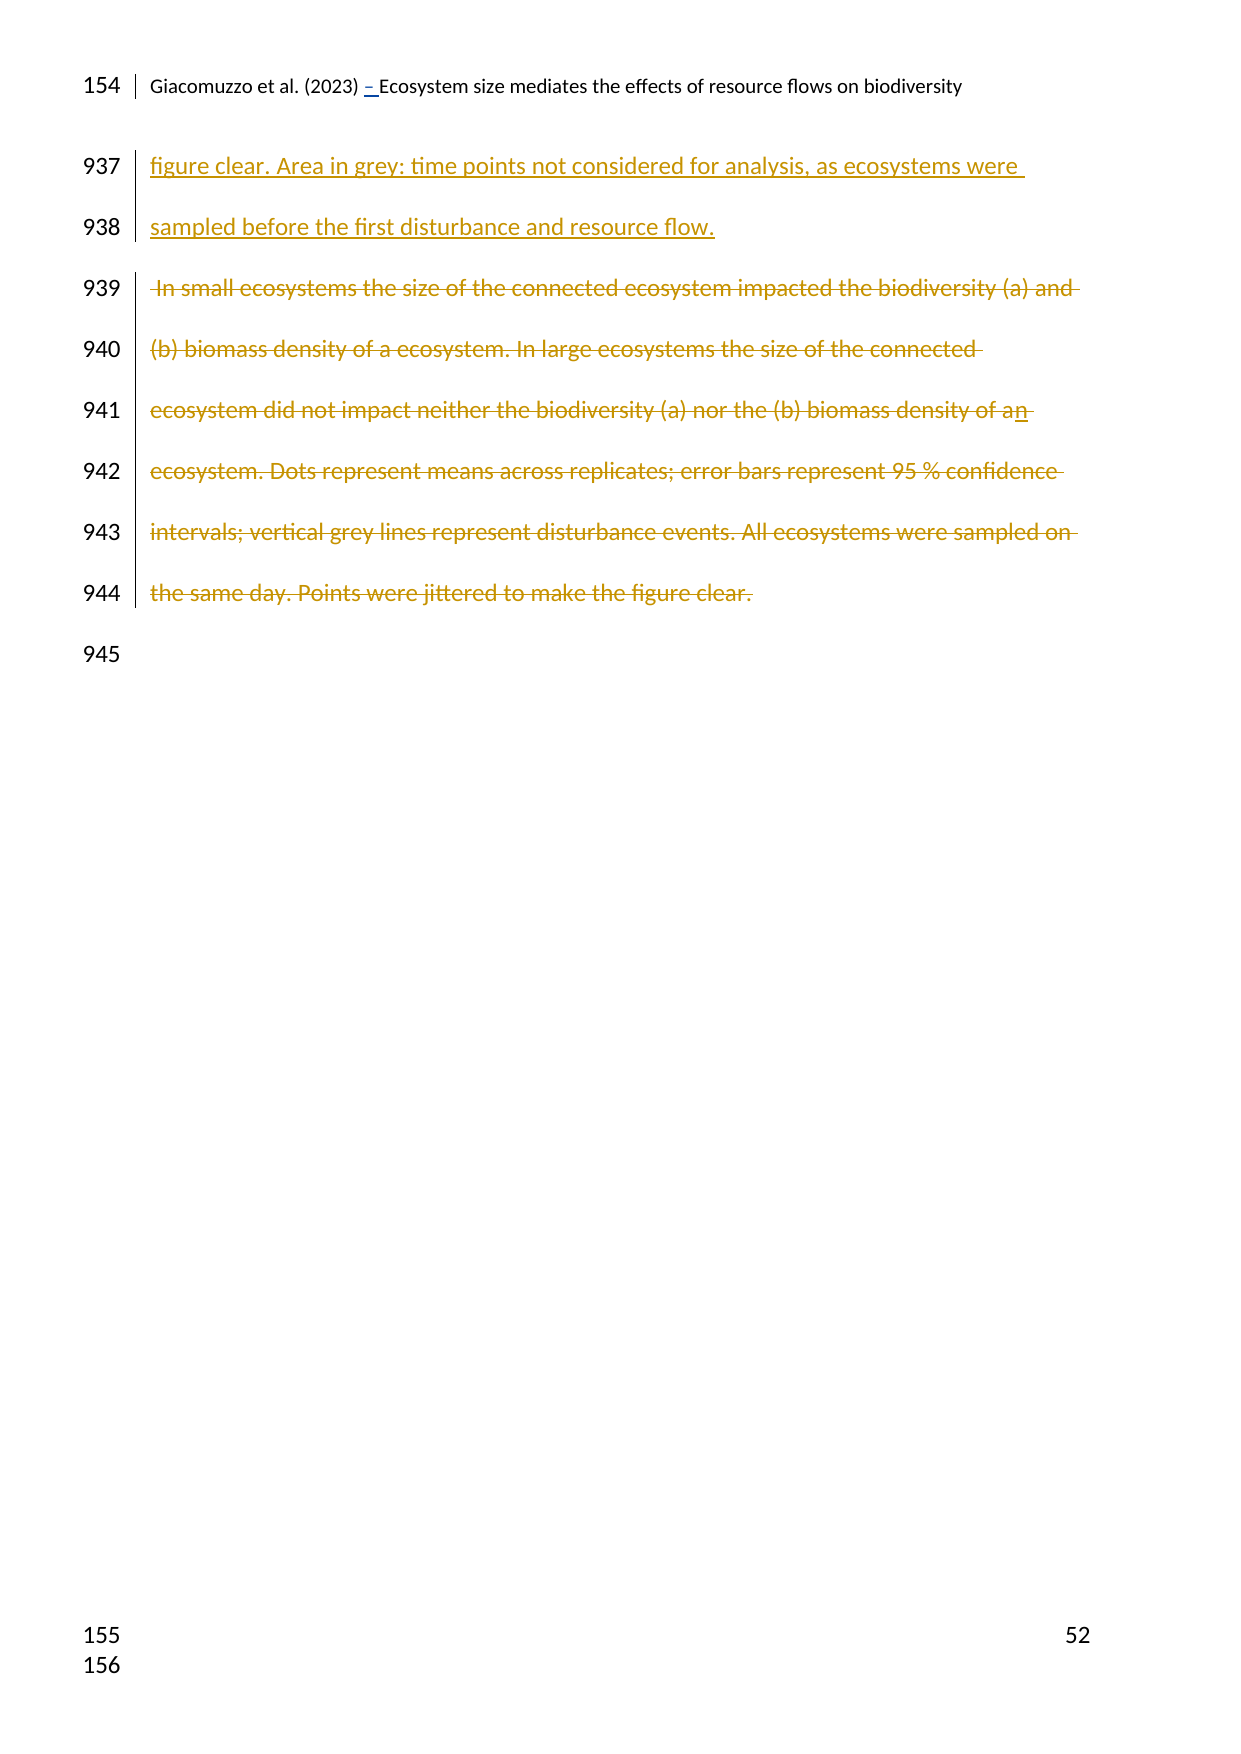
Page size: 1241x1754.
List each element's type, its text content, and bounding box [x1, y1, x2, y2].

text Figure S. [150, 150, 1090, 242]
